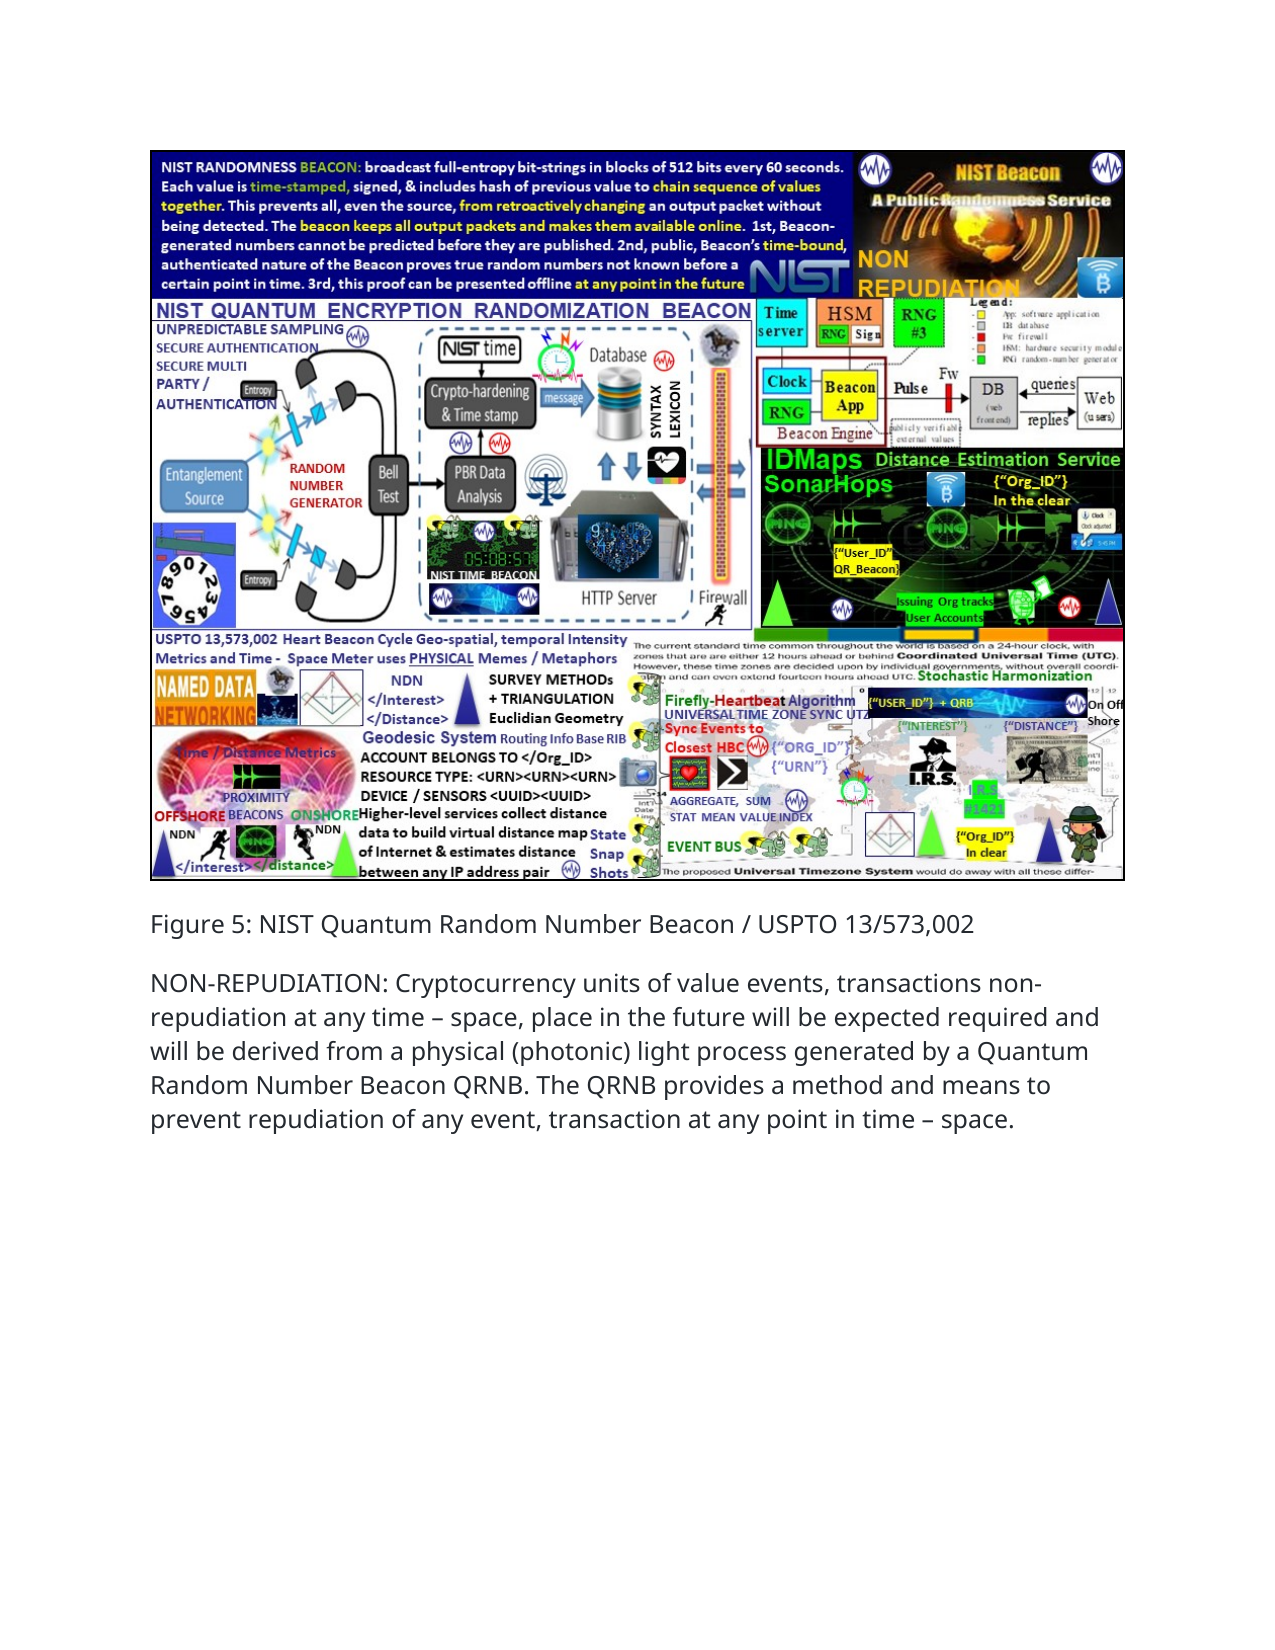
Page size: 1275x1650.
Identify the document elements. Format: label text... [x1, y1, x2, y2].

text NON-REPUDIATION: Cryptocurrency units of value events, transactions non-repudiation at any time – space, place in the future will be expected required and will be derived from a physical (photonic) light process generated by a Quantum Random Number Beacon QRNB. The QRNB provides a method and means to prevent repudiation of any event, transaction at any point in time – space. [150, 965, 1125, 1136]
text Figure 5: NIST Quantum Random Number Beacon / USPTO 13/573,002 [150, 906, 1125, 940]
picture [152, 152, 1123, 879]
